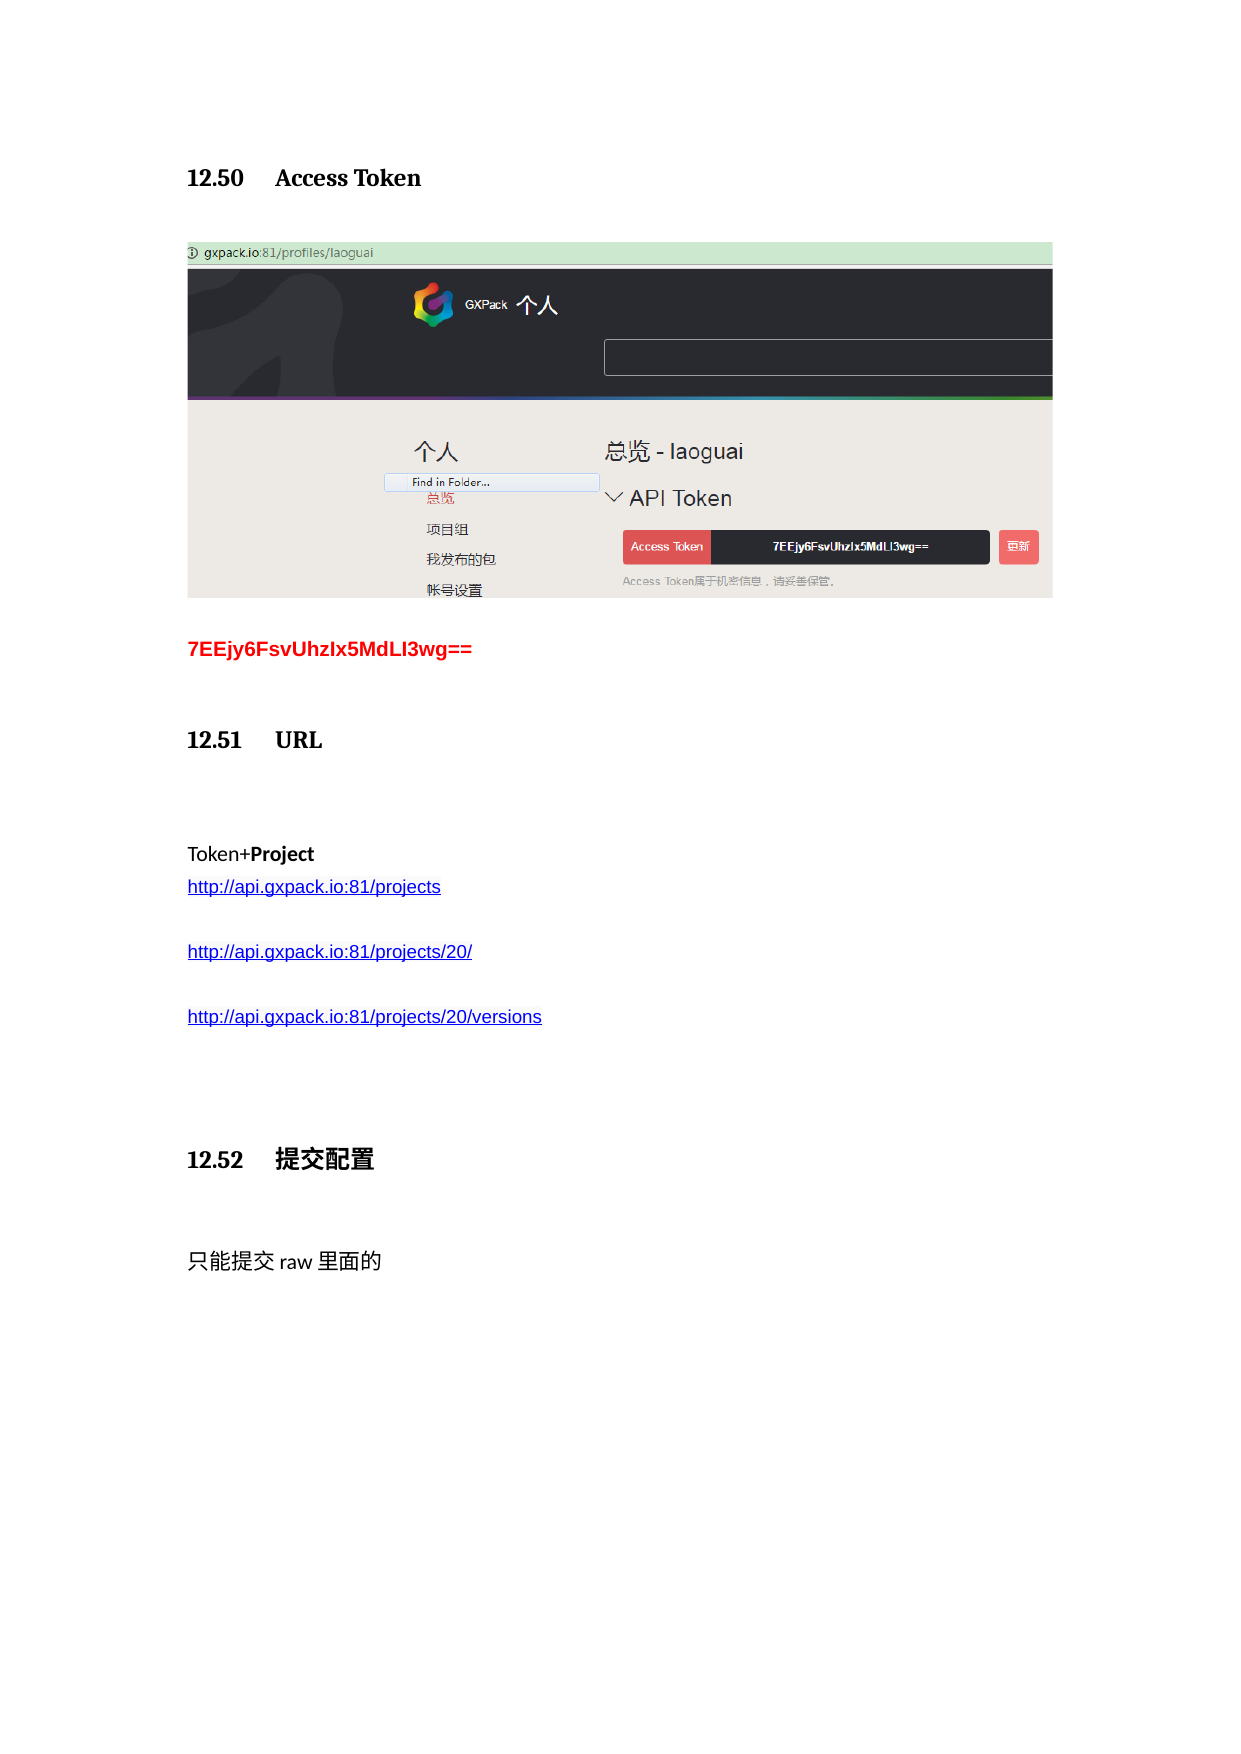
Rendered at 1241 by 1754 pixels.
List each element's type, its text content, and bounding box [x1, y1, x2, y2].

subtitle Access Token [187, 162, 1053, 194]
subtitle URL [187, 724, 1053, 757]
text 只能提交raw里面的 [187, 1243, 1053, 1276]
text http://api.gxpack.io:81/projects [187, 870, 1053, 903]
text http://api.gxpack.io:81/projects/20/versions [187, 1000, 1053, 1033]
text http://api.gxpack.io:81/projects/20/ [187, 935, 1053, 968]
text 7EEjy6FsvUhzIx5MdLI3wg== [187, 632, 1053, 665]
text Token+Project [187, 838, 1053, 870]
subtitle 提交配置 [187, 1125, 1053, 1190]
picture [187, 242, 1053, 598]
